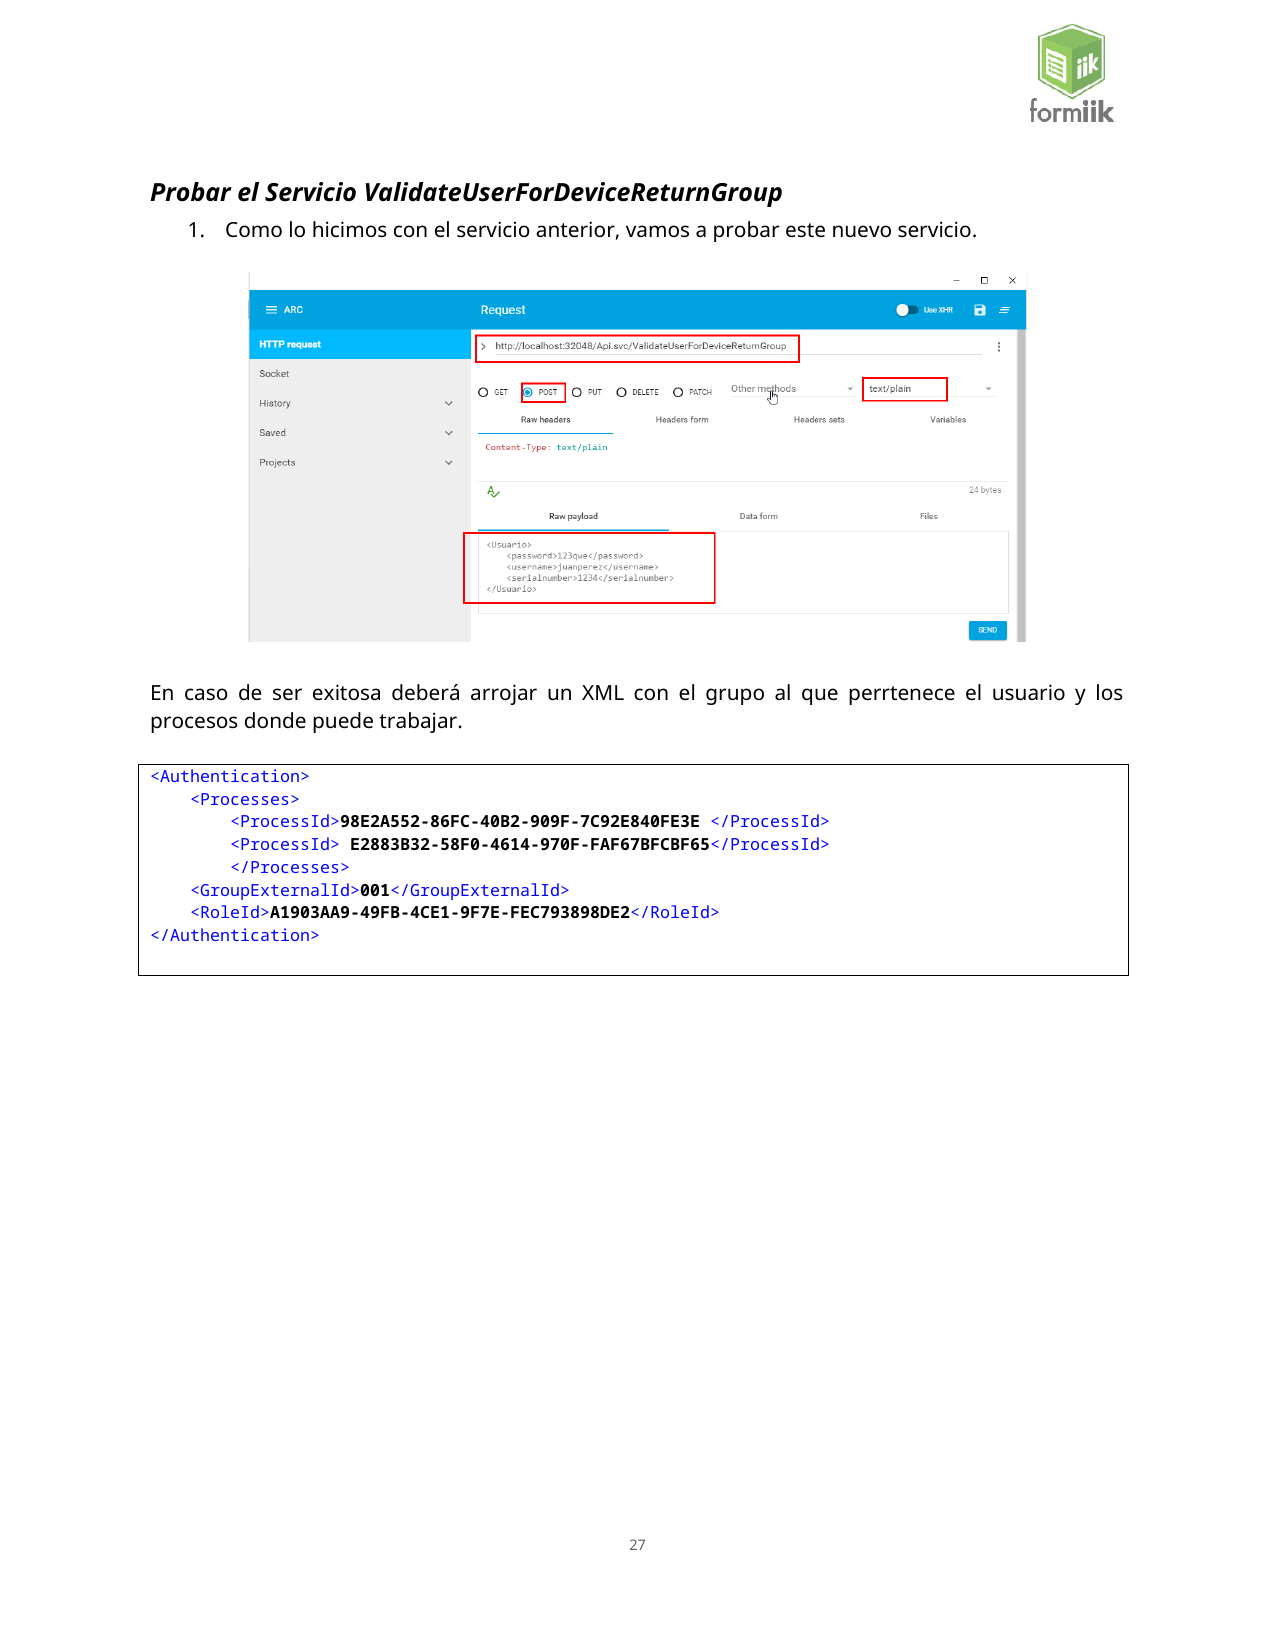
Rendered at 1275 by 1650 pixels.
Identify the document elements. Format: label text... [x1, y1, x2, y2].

picture [1016, 19, 1124, 128]
picture [975, 306, 985, 315]
subtitle Probar el Servicio ValidateUserForDeviceReturnGroup [150, 175, 1125, 209]
picture [248, 272, 1027, 642]
table_header <Authentication> <Processes> <ProcessId>98E2A552-86FC-40B2-909F-7C92E840FE3E </ProcessId> <ProcessId> E2883B32-58F0-4614-970F-FAF67BFCBF65</ProcessId> </Processes> <GroupExternalId>001</GroupExternalId> <RoleId>A1903AA9-49FB-4CE1-9F7E-FEC793898DE2</RoleId> </Authentication> [139, 765, 1128, 975]
picture [306, 343, 319, 347]
text En caso de ser exitosa deberá arrojar un XML con el grupo al que perrtenece el usuario y los procesos donde puede trabajar. [150, 678, 1125, 735]
list Como lo hicimos con el servicio anterior, vamos a probar este nuevo servicio. [187, 215, 1125, 244]
picture [897, 305, 908, 315]
picture [288, 343, 303, 348]
